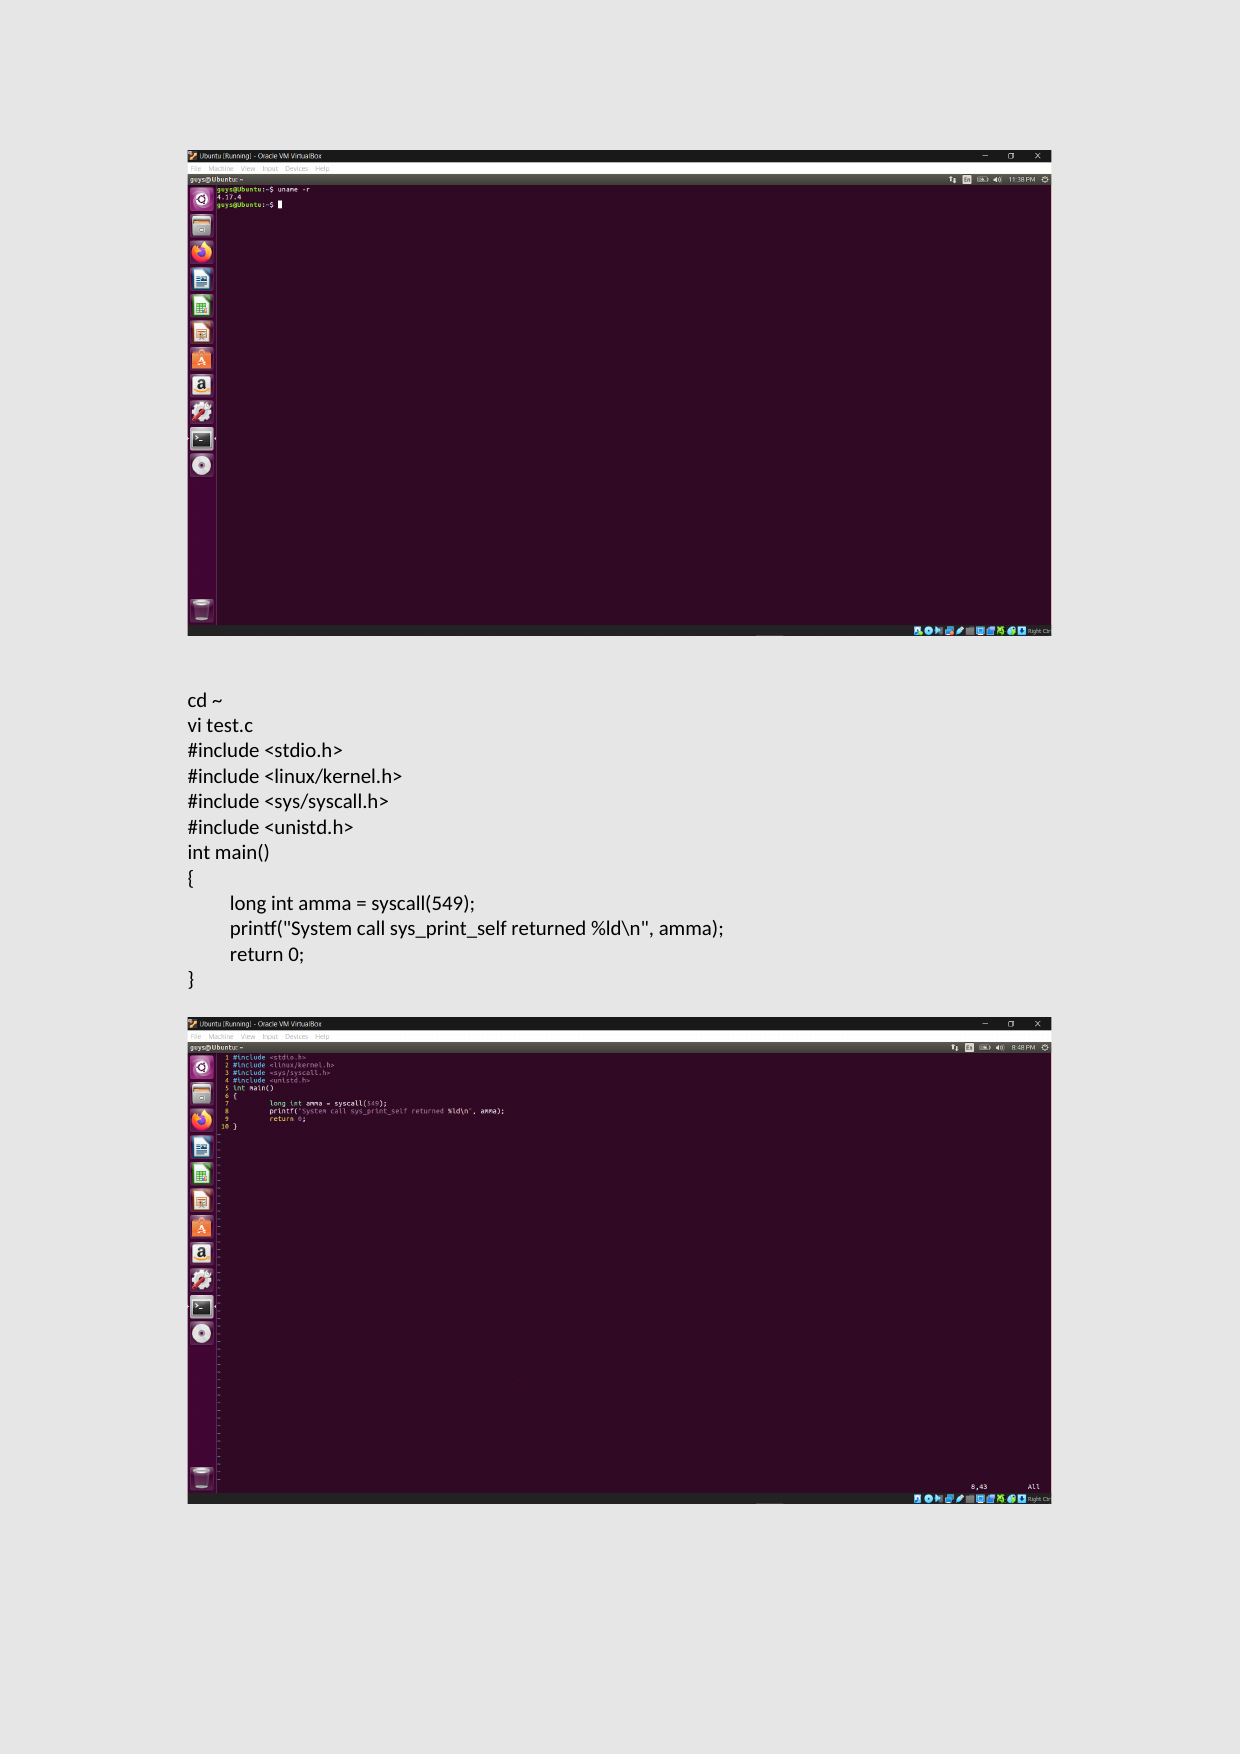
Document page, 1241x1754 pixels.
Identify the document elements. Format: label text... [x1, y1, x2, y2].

text #include <sys/syscall.h> [187, 788, 1053, 814]
text vi test.c [187, 712, 1053, 738]
text long int amma = syscall(549); [187, 890, 1053, 916]
text printf("System call sys_print_self returned %ld\n", amma); [187, 916, 1053, 941]
text #include <stdio.h> [187, 738, 1053, 763]
text int main() [187, 839, 1053, 865]
text { [187, 865, 1053, 890]
text cd ~ [187, 687, 1053, 712]
picture [187, 150, 1052, 636]
text #include <linux/kernel.h> [187, 763, 1053, 788]
picture [187, 1017, 1052, 1504]
text } [187, 966, 1053, 992]
text #include <unistd.h> [187, 814, 1053, 839]
text return 0; [187, 941, 1053, 966]
